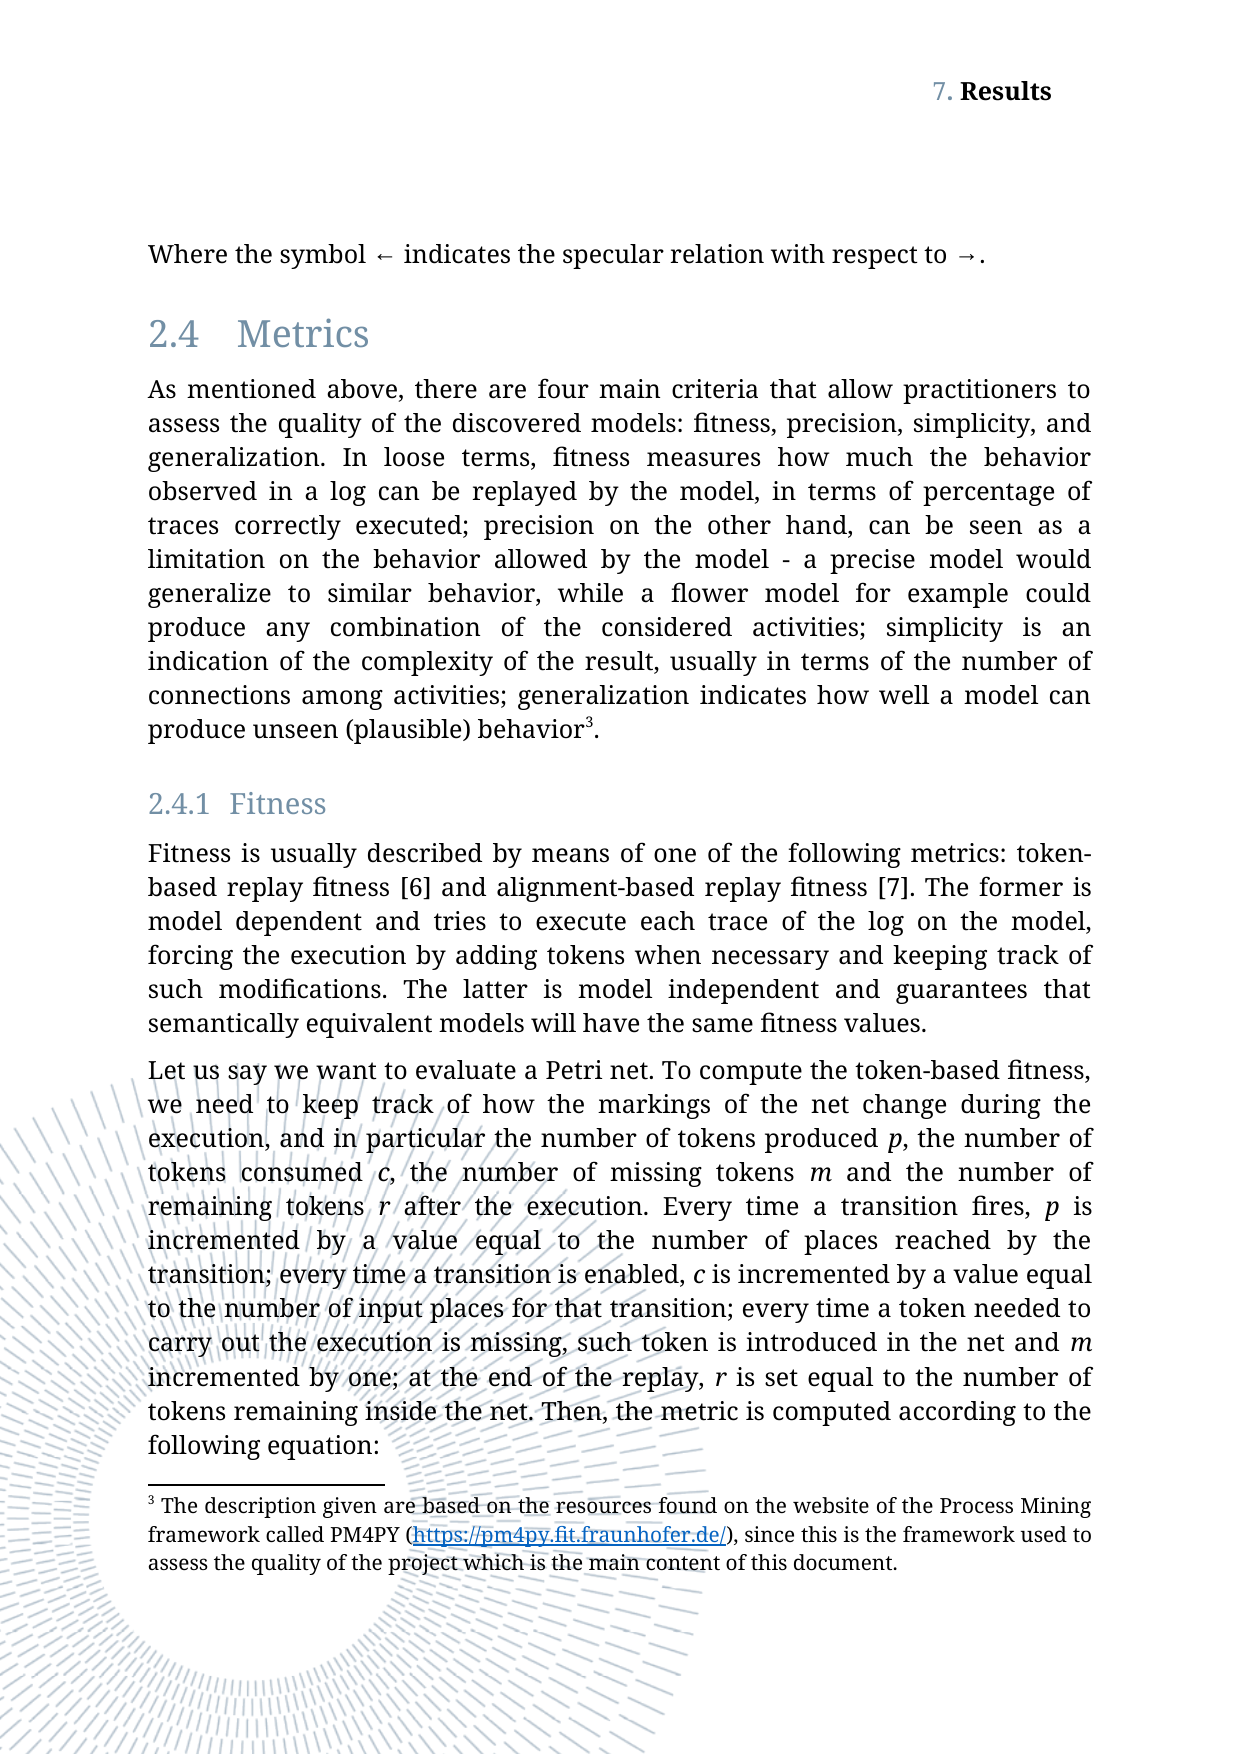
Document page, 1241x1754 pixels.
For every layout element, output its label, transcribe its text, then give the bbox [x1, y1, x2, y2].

subtitle Metrics [148, 308, 1092, 359]
text Fitness is usually described by means of one of the following metrics: token-based replay fitness and alignment-based replay fitness. The former is model dependent and tries to execute each trace of the log on the model, forcing the execution by adding tokens when necessary and keeping track of such modifications. The latter is model independent and guarantees that semantically equivalent models will have the same fitness values. [148, 836, 1092, 1040]
text As mentioned above, there are four main criteria that allow practitioners to assess the quality of the discovered models: fitness, precision, simplicity, and generalization. In loose terms, fitness measures how much the behavior observed in a log can be replayed by the model, in terms of percentage of traces correctly executed; precision on the other hand, can be seen as a limitation on the behavior allowed by the model - a precise model would generalize to similar behavior, while a flower model for example could produce any combination of the considered activities; simplicity is an indication of the complexity of the result, usually in terms of the number of connections among activities; generalization indicates how well a model can produce unseen (plausible) behavior. [148, 371, 1092, 746]
text Let us say we want to evaluate a Petri net. To compute the token-based fitness, we need to keep track of how the markings of the net change during the execution, and in particular the number of tokens produced p, the number of tokens consumed c, the number of missing tokens m and the number of remaining tokens r after the execution. Every time a transition fires, p is incremented by a value equal to the number of places reached by the transition; every time a transition is enabled, c is incremented by a value equal to the number of input places for that transition; every time a token needed to carry out the execution is missing, such token is introduced in the net and m incremented by one; at the end of the replay, r is set equal to the number of tokens remaining inside the net. Then, the metric is computed according to the following equation: [148, 1053, 1092, 1461]
text Where the symbol indicates the specular relation with respect to . [148, 236, 1092, 270]
subtitle Fitness [148, 783, 1092, 823]
